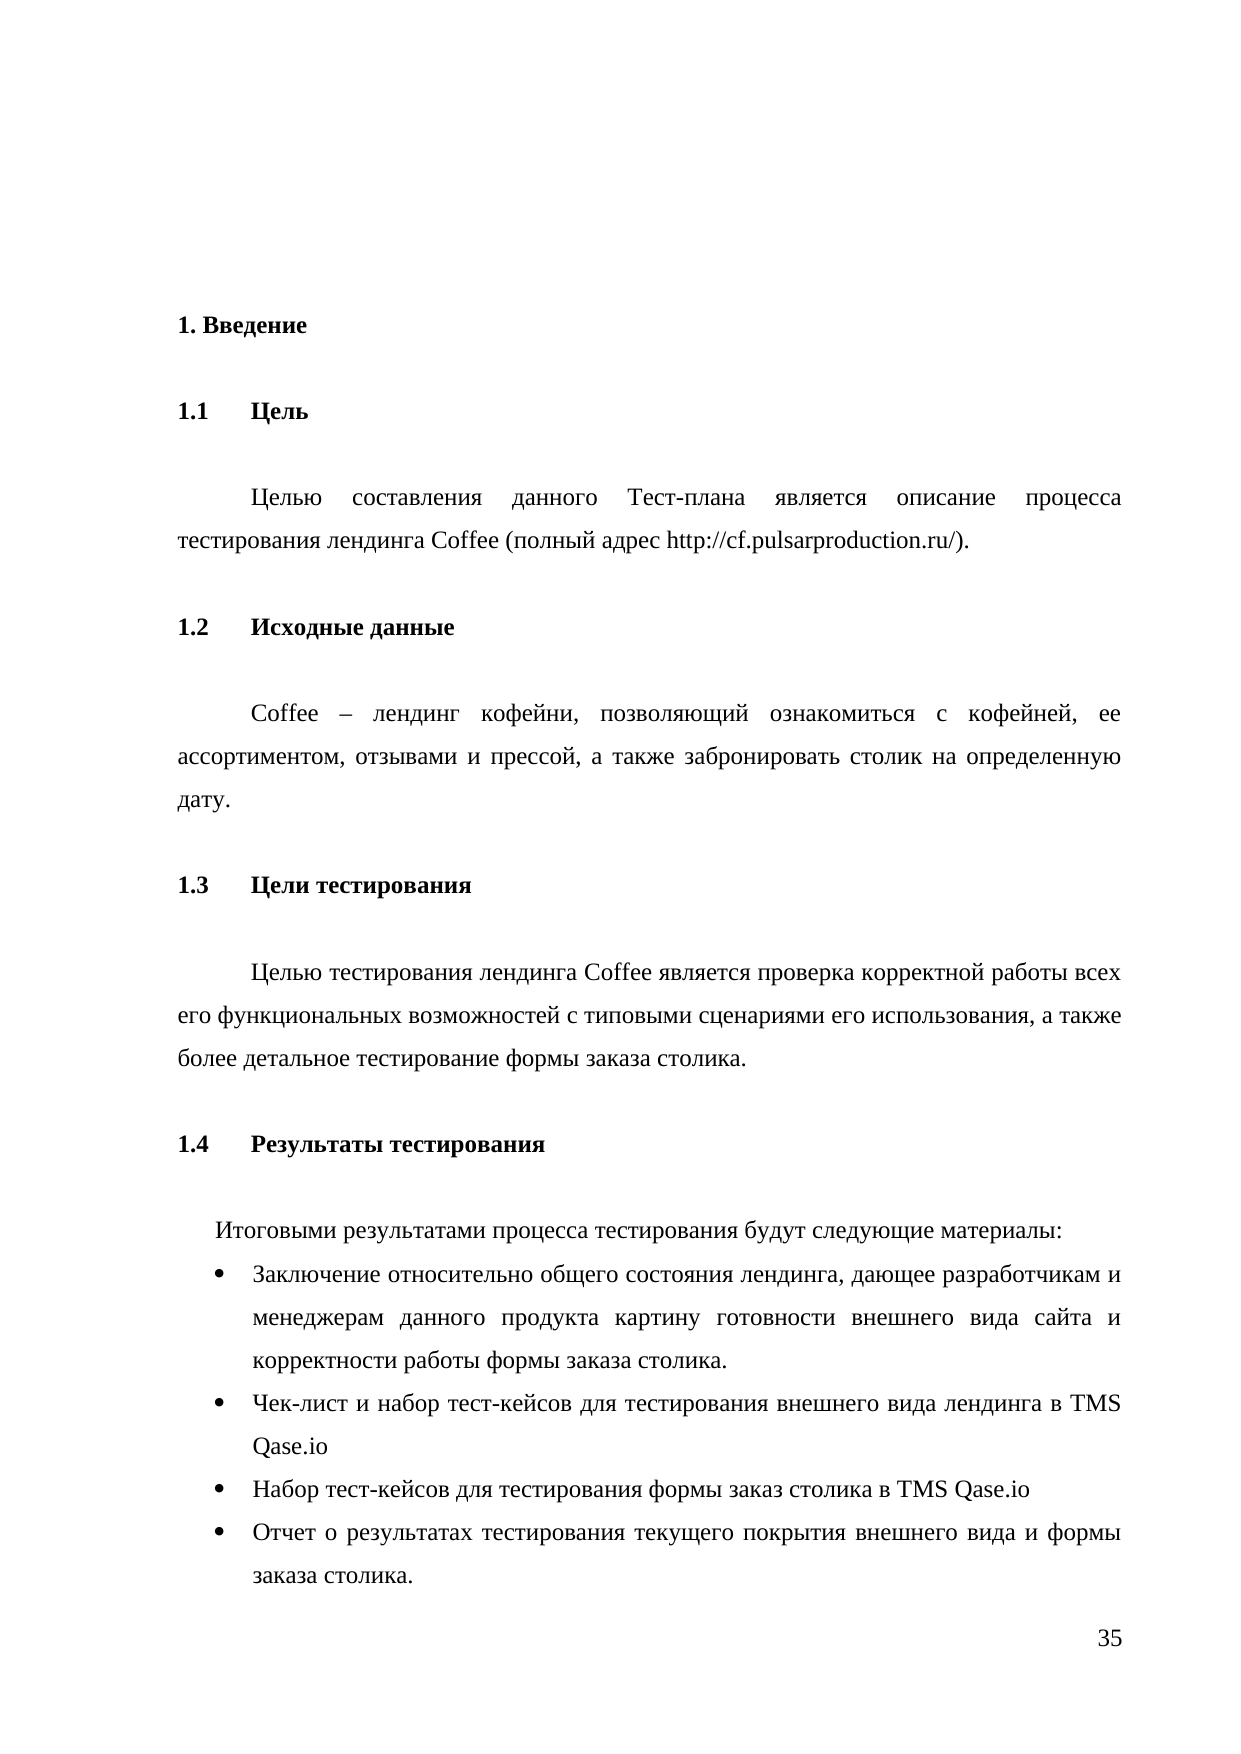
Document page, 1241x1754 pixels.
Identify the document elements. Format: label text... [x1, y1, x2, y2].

text 1. Введение [177, 310, 1122, 339]
text Итоговыми результатами процесса тестирования будут следующие материалы: [177, 1216, 1122, 1244]
list Чек-лист и набор тест-кейсов для тестирования внешнего вида лендинга в TMS Qase.io [215, 1388, 1122, 1460]
list Исходные данные [177, 612, 1122, 641]
list Целью составления данного Тест-плана является описание процесса тестирования лендинга Coffee (полный адрес http://cf.pulsarproduction.ru/). [177, 482, 1122, 554]
text Целью тестирования лендинга Coffee является проверка корректной работы всех его функциональных возможностей c типовыми сценариями его использования, а также более детальное тестирование формы заказа столика. [177, 957, 1122, 1072]
list Заключение относительно общего состояния лендинга, дающее разработчикам и менеджерам данного продукта картину готовности внешнего вида сайта и корректности работы формы заказа столика. [215, 1259, 1122, 1374]
list Цель [177, 396, 1122, 425]
text Coffee – лендинг кофейни, позволяющий ознакомиться с кофейней, ее ассортиментом, отзывами и прессой, а также забронировать столик на определенную дату. [177, 698, 1122, 813]
list Набор тест-кейсов для тестирования формы заказ столика в TMS Qase.io [215, 1474, 1122, 1503]
list Результаты тестирования [177, 1129, 1122, 1158]
list Цели тестирования [177, 871, 1122, 899]
list Отчет о результатах тестирования текущего покрытия внешнего вида и формы заказа столика. [215, 1517, 1122, 1589]
